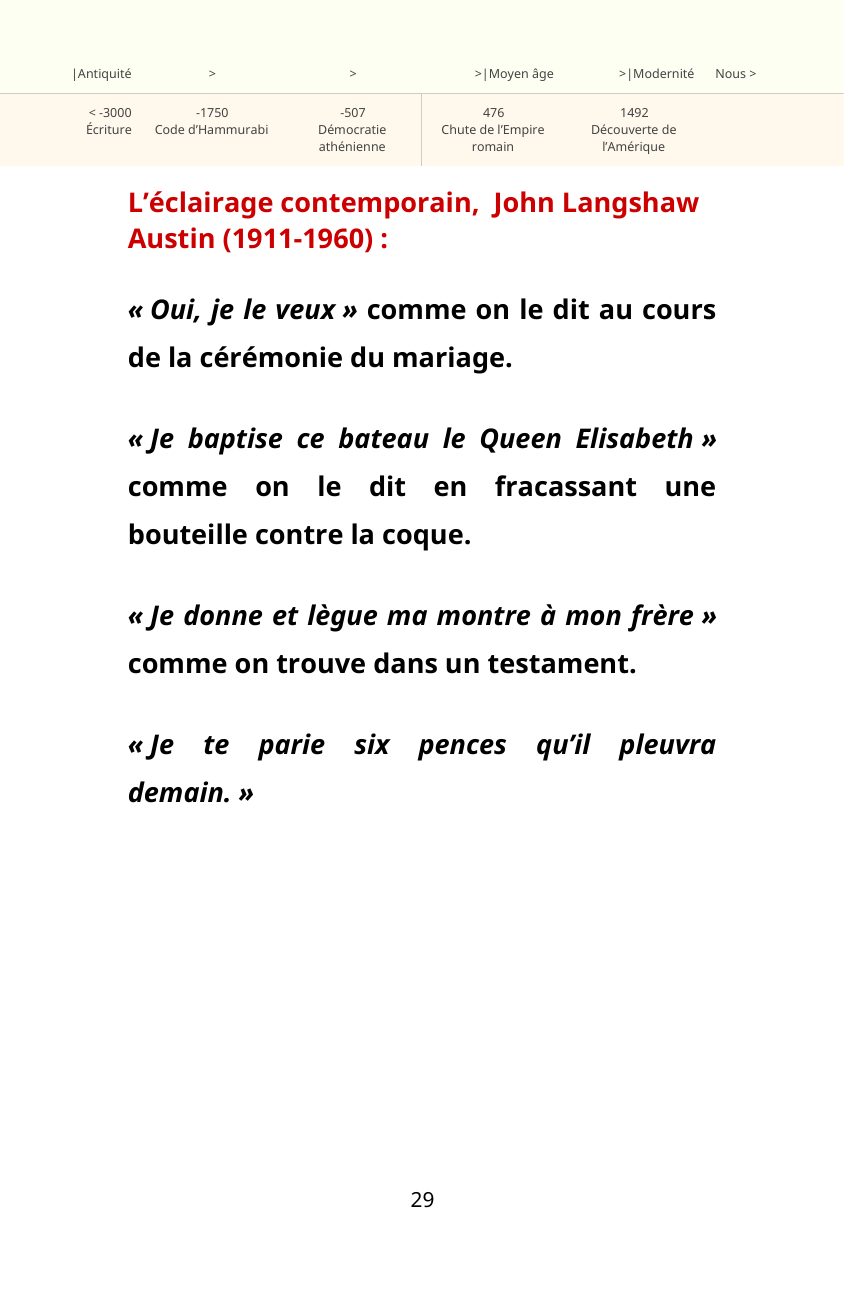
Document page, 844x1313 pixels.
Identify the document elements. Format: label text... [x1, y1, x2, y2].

subtitle « Je donne et lègue ma montre à mon frère » comme on trouve dans un testament. [128, 596, 717, 681]
subtitle « Je te parie six pences qu’il pleuvra demain. » [128, 726, 717, 810]
subtitle L’éclairage contemporain, John Langshaw Austin (1911-1960) : [128, 183, 717, 257]
subtitle « Je baptise ce bateau le Queen Elisabeth » comme on le dit en fracassant une bouteille contre la coque. [128, 419, 717, 552]
subtitle « Oui, je le veux » comme on le dit au cours de la cérémonie du mariage. [128, 290, 717, 375]
